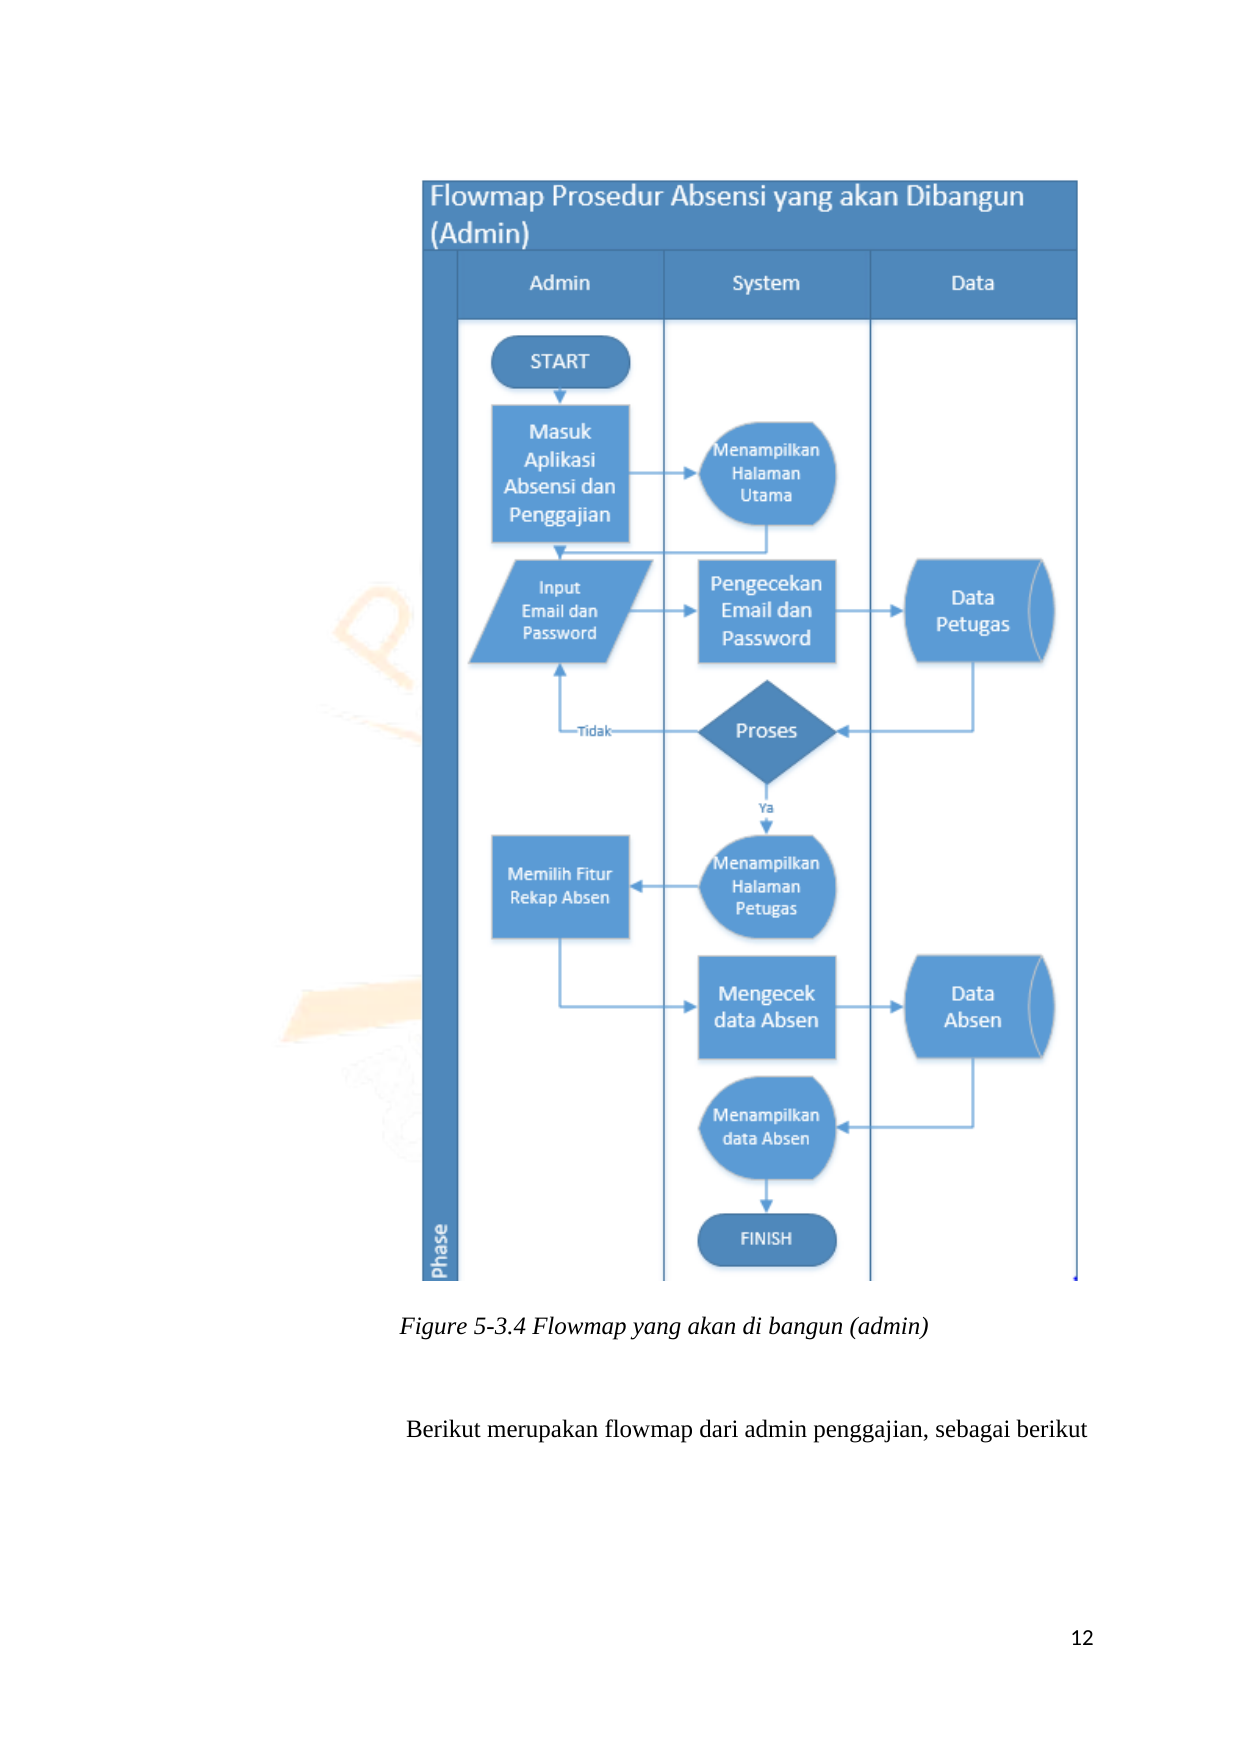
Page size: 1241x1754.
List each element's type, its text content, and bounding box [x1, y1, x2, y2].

picture [421, 177, 1078, 1281]
text Figure 5-3.4 Flowmap yang akan di bangun (admin) [237, 1311, 1093, 1339]
list Berikut merupakan flowmap dari admin penggajian, sebagai berikut [321, 1414, 1093, 1443]
